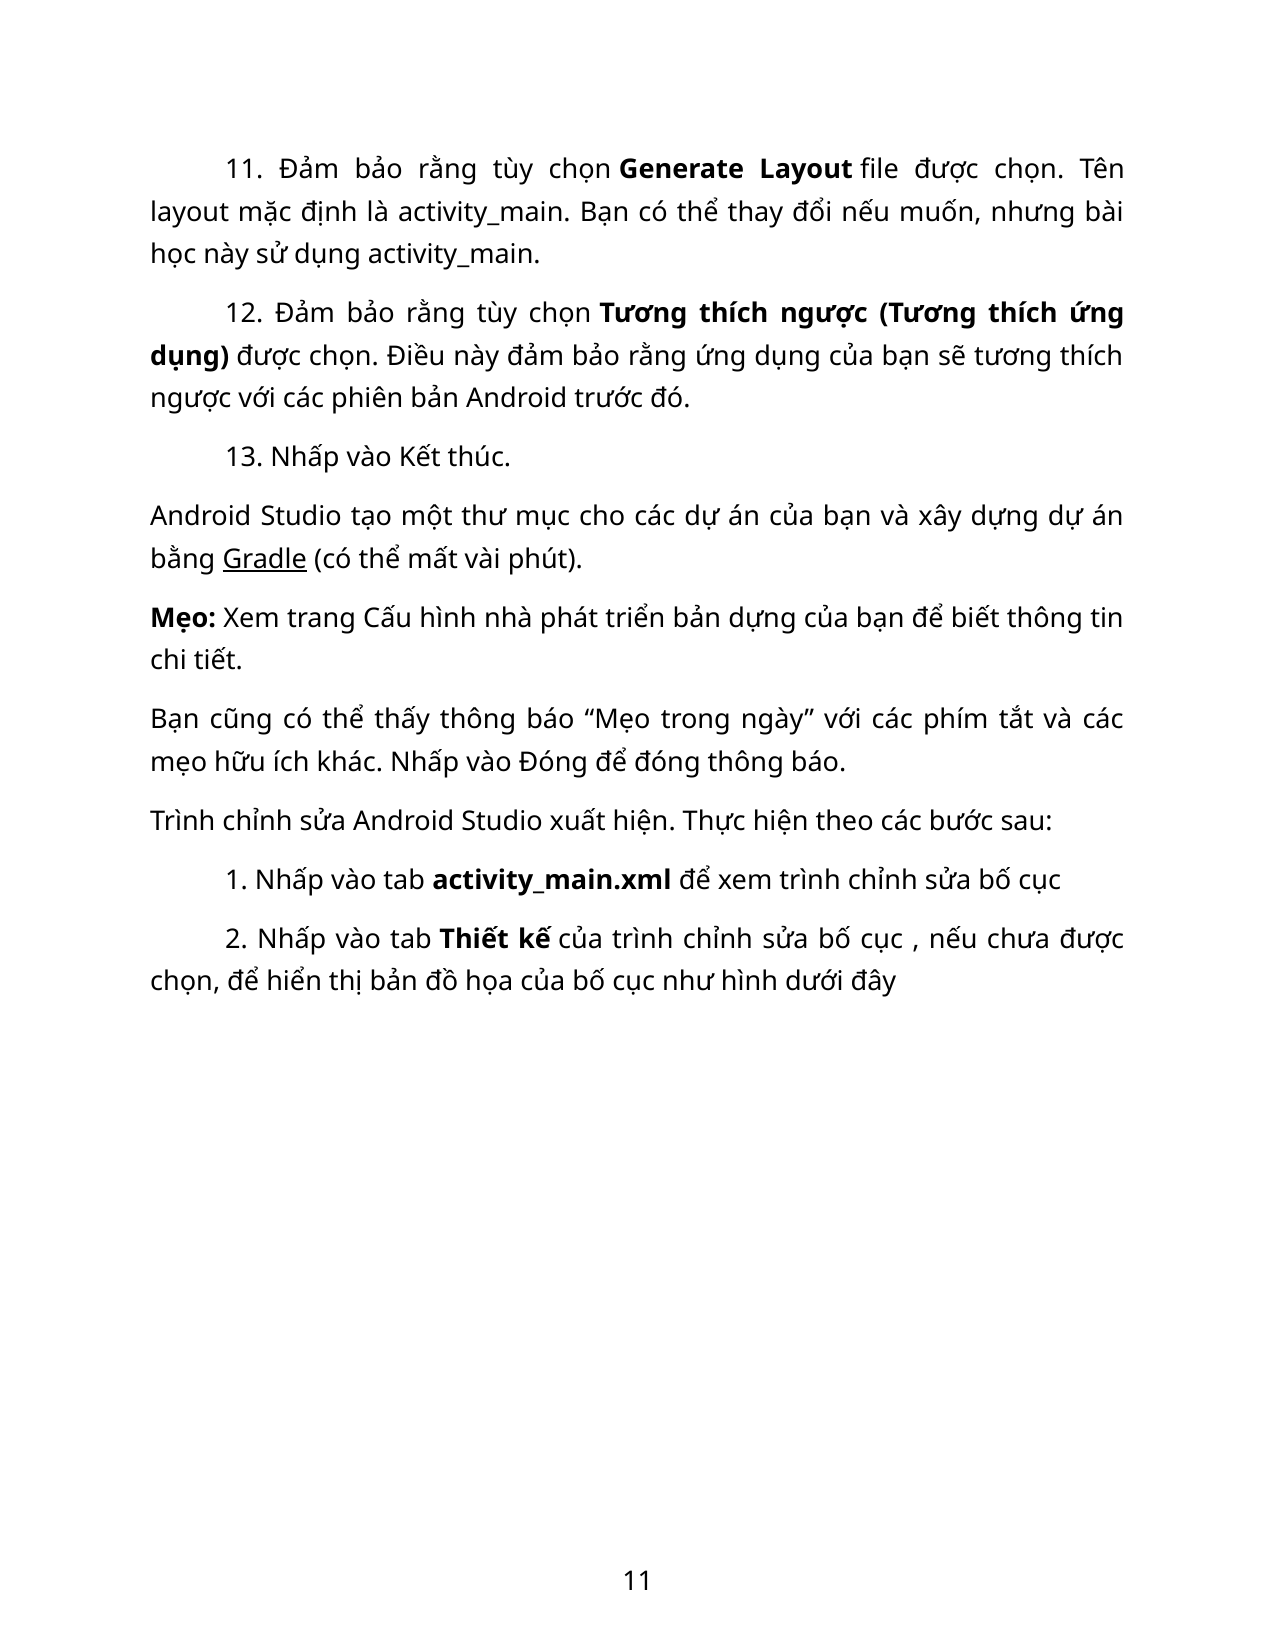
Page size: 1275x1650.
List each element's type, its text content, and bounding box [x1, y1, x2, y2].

text 13. Nhấp vào Kết thúc. [150, 438, 1125, 474]
text 11. Đảm bảo rằng tùy chọn Generate Layout file được chọn. Tên layout mặc định là activity_main. Bạn có thể thay đổi nếu muốn, nhưng bài học này sử dụng activity_main. [150, 150, 1125, 272]
text 1. Nhấp vào tab activity_main.xml để xem trình chỉnh sửa bố cục [150, 860, 1125, 897]
text 12. Đảm bảo rằng tùy chọn Tương thích ngược (Tương thích ứng dụng) được chọn. Điều này đảm bảo rằng ứng dụng của bạn sẽ tương thích ngược với các phiên bản Android trước đó. [150, 294, 1125, 416]
text Trình chỉnh sửa Android Studio xuất hiện. Thực hiện theo các bước sau: [150, 801, 1125, 838]
text Mẹo: Xem trang Cấu hình nhà phát triển bản dựng của bạn để biết thông tin chi tiết. [150, 598, 1125, 677]
text Android Studio tạo một thư mục cho các dự án của bạn và xây dựng dự án bằng Gradle (có thể mất vài phút). [150, 497, 1125, 576]
text Bạn cũng có thể thấy thông báo “Mẹo trong ngày” với các phím tắt và các mẹo hữu ích khác. Nhấp vào Đóng để đóng thông báo. [150, 700, 1125, 779]
text 2. Nhấp vào tab Thiết kế của trình chỉnh sửa bố cục , nếu chưa được chọn, để hiển thị bản đồ họa của bố cục như hình dưới đây [150, 919, 1125, 998]
